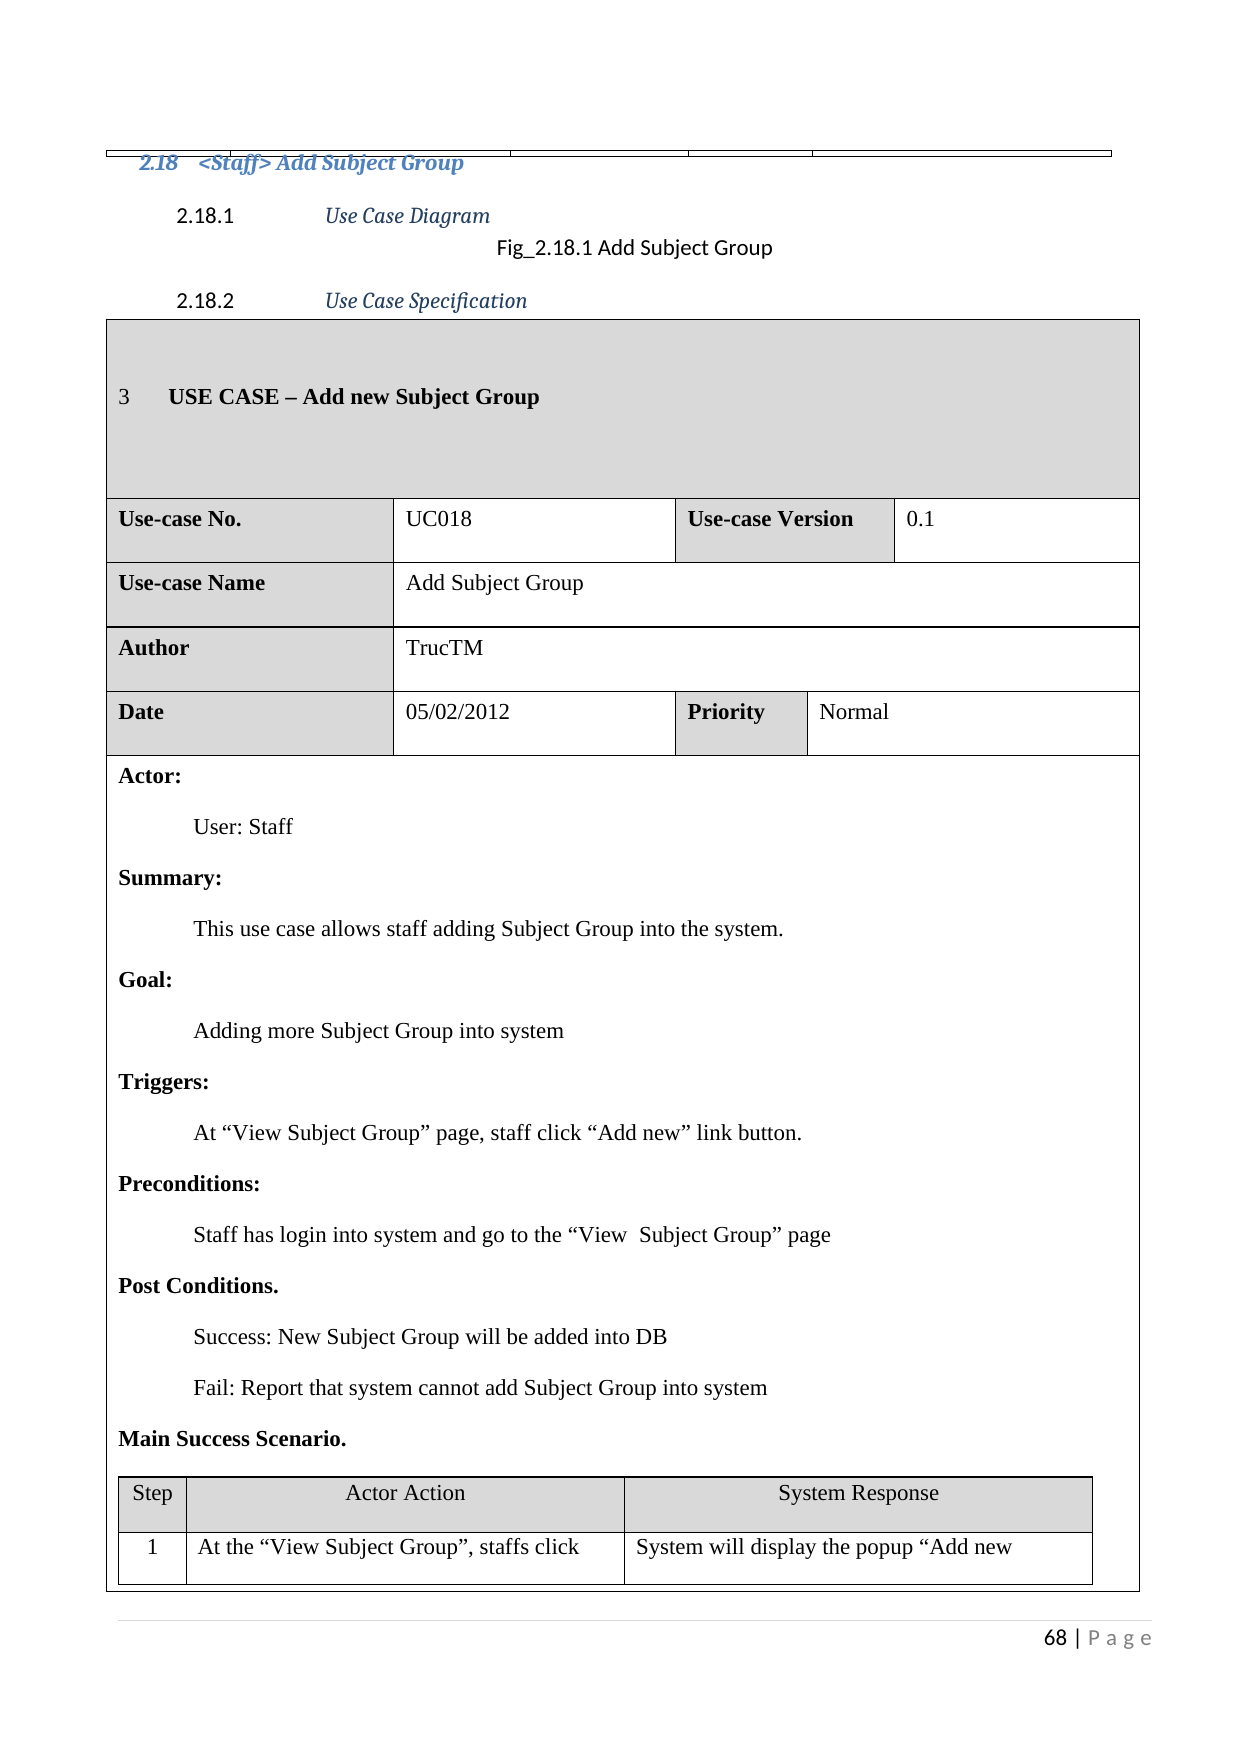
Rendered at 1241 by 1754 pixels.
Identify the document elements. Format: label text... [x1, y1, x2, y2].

table_cell Author [107, 628, 393, 691]
subtitle Use Case Specification [118, 286, 1152, 314]
table_cell Normal [808, 692, 1139, 755]
table_cell Use-case Name [107, 563, 393, 626]
table_cell Date [107, 692, 393, 755]
table_cell Use-case Version [676, 499, 894, 562]
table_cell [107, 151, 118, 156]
table_cell 0.1 [895, 499, 1139, 562]
table_cell Add Subject Group [394, 563, 1139, 626]
subtitle <Staff> Add Subject Group [118, 150, 1152, 176]
table_cell Use-case No. [107, 499, 393, 562]
table_header USE CASE – Add new Subject Group [107, 320, 1139, 498]
table_cell Priority [676, 692, 807, 755]
subtitle Use Case Diagram [118, 201, 1152, 229]
table_cell 05/02/2012 [394, 692, 675, 755]
text Fig_2.18.1 Add Subject Group [118, 233, 1152, 261]
table_cell UC018 [394, 499, 675, 562]
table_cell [107, 756, 1139, 1591]
table_cell TrucTM [394, 628, 1139, 691]
